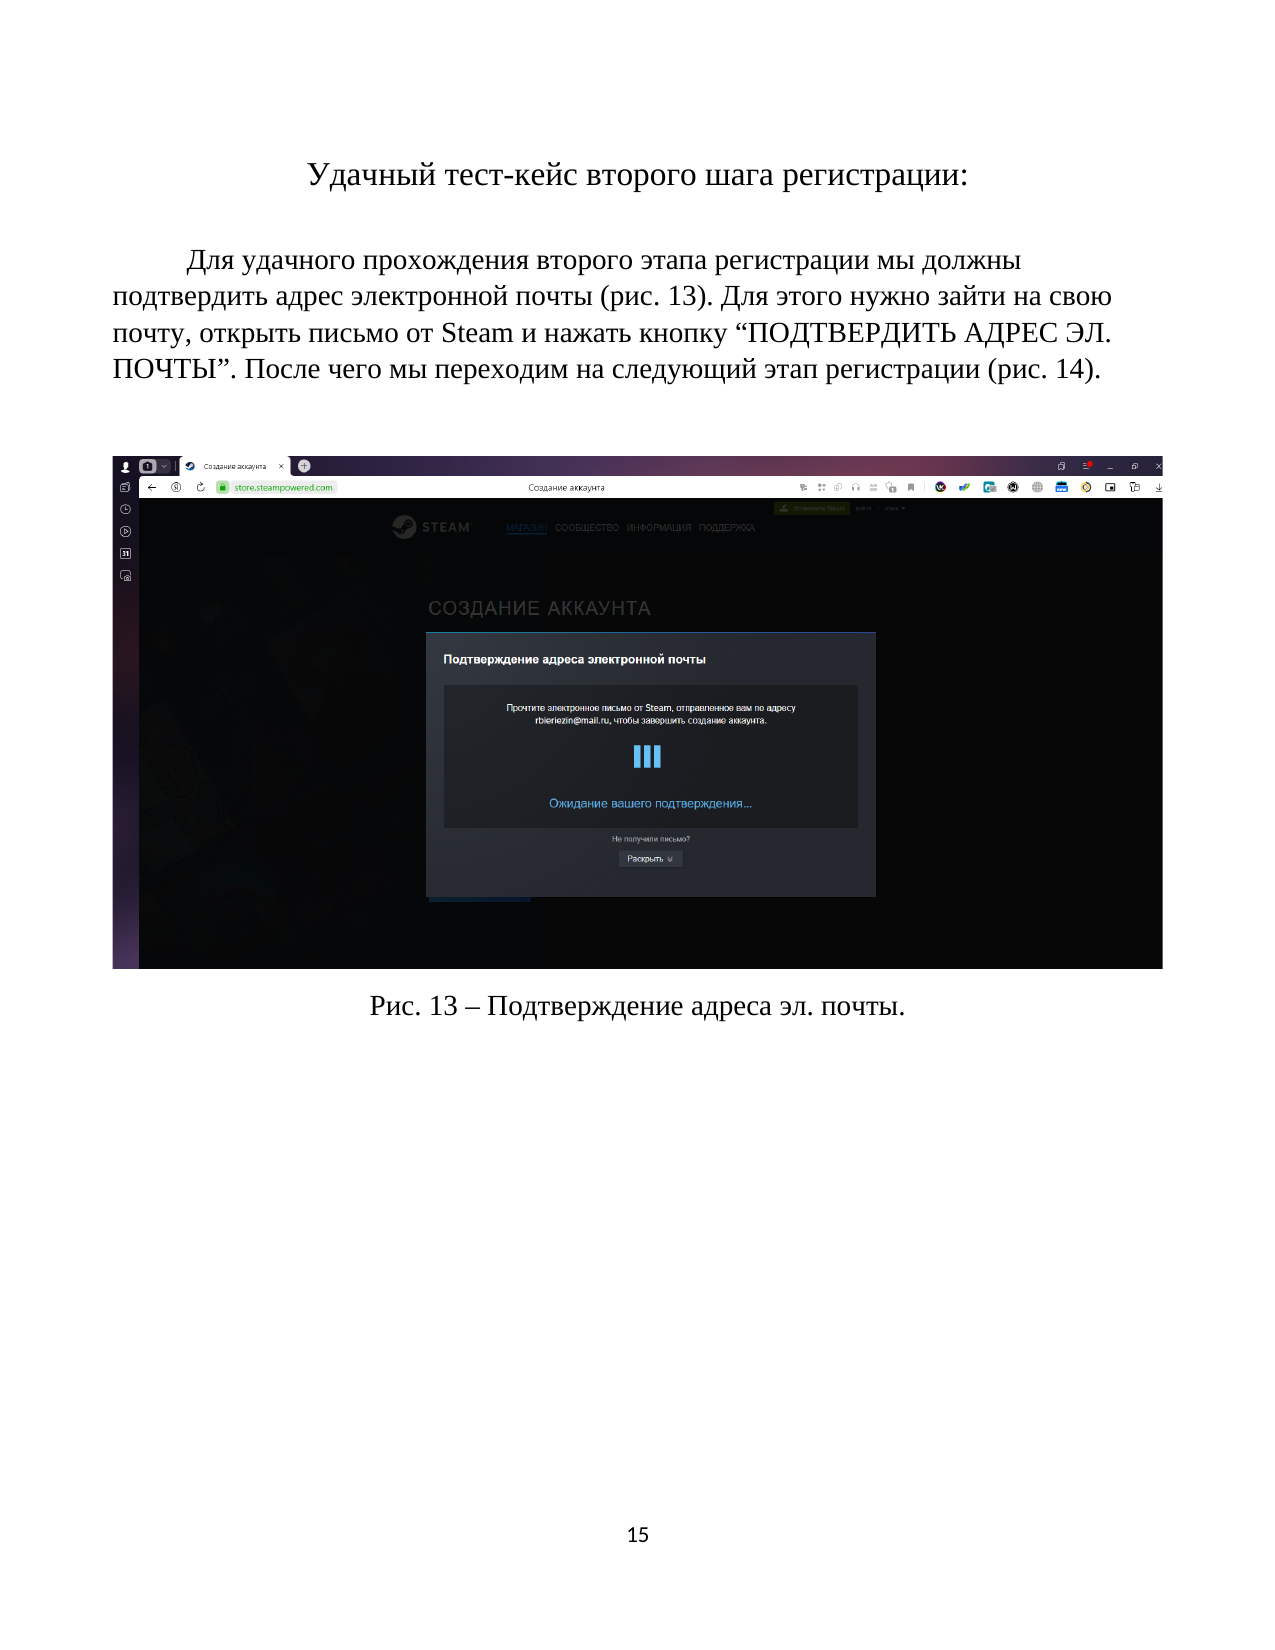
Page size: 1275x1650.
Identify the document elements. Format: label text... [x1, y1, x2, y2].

text Для удачного прохождения второго этапа регистрации мы должны подтвердить адрес электронной почты (рис. 13). Для этого нужно зайти на свою почту, открыть письмо от Steam и нажать кнопку “ПОДТВЕРДИТЬ АДРЕС ЭЛ. ПОЧТЫ”. После чего мы переходим на следующий этап регистрации (рис. 14). [112, 242, 1162, 384]
subtitle Удачный тест-кейс второго шага регистрации: [112, 154, 1162, 192]
text Рис. 13 – Подтверждение адреса эл. почты. [112, 988, 1162, 1021]
picture [112, 456, 1163, 969]
